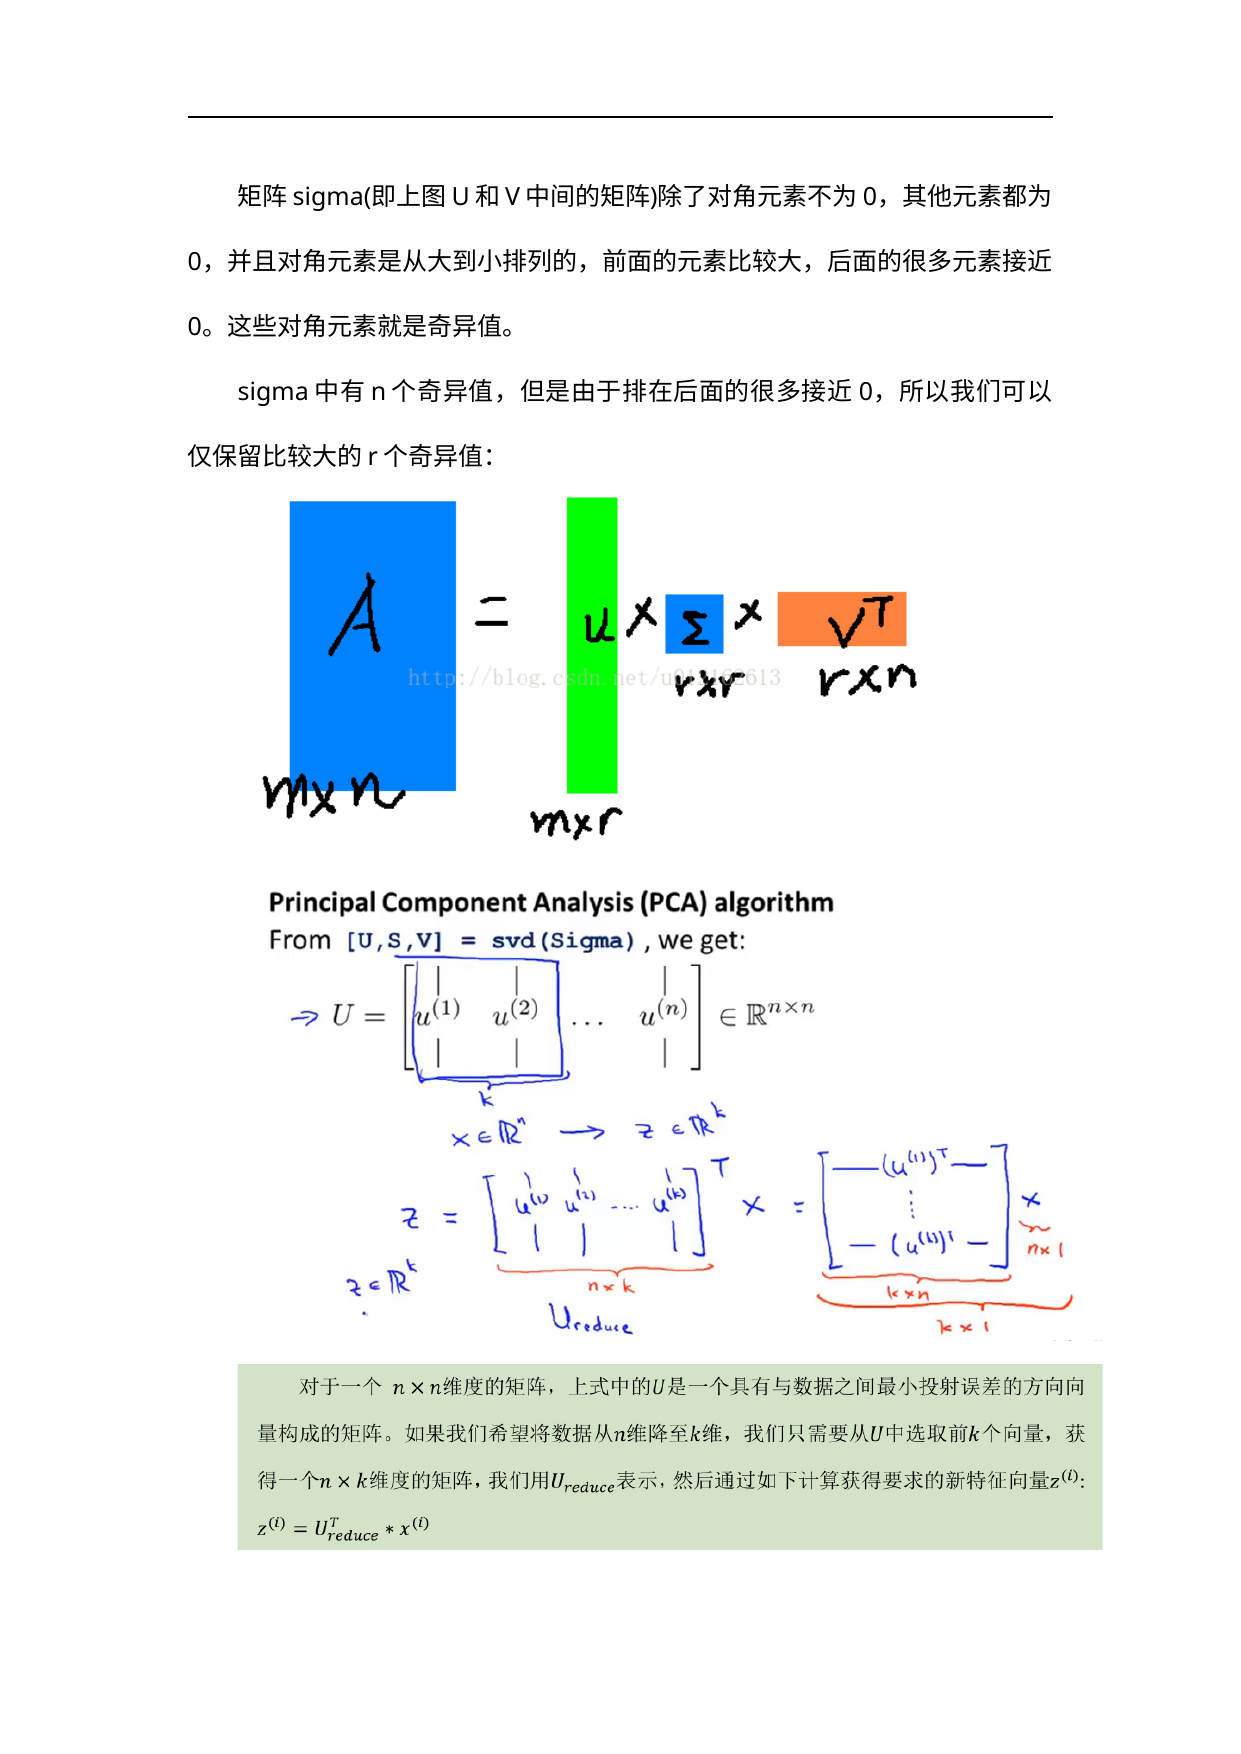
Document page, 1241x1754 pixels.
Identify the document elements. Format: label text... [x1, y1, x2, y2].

picture [237, 487, 972, 857]
picture [237, 1364, 1103, 1550]
text sigma中有n个奇异值，但是由于排在后面的很多接近0，所以我们可以仅保留比较大的r个奇异值： [187, 357, 1053, 487]
picture [237, 877, 1103, 1341]
text 矩阵sigma(即上图U和V中间的矩阵)除了对角元素不为0，其他元素都为0，并且对角元素是从大到小排列的，前面的元素比较大，后面的很多元素接近0。这些对角元素就是奇异值。 [187, 162, 1053, 357]
